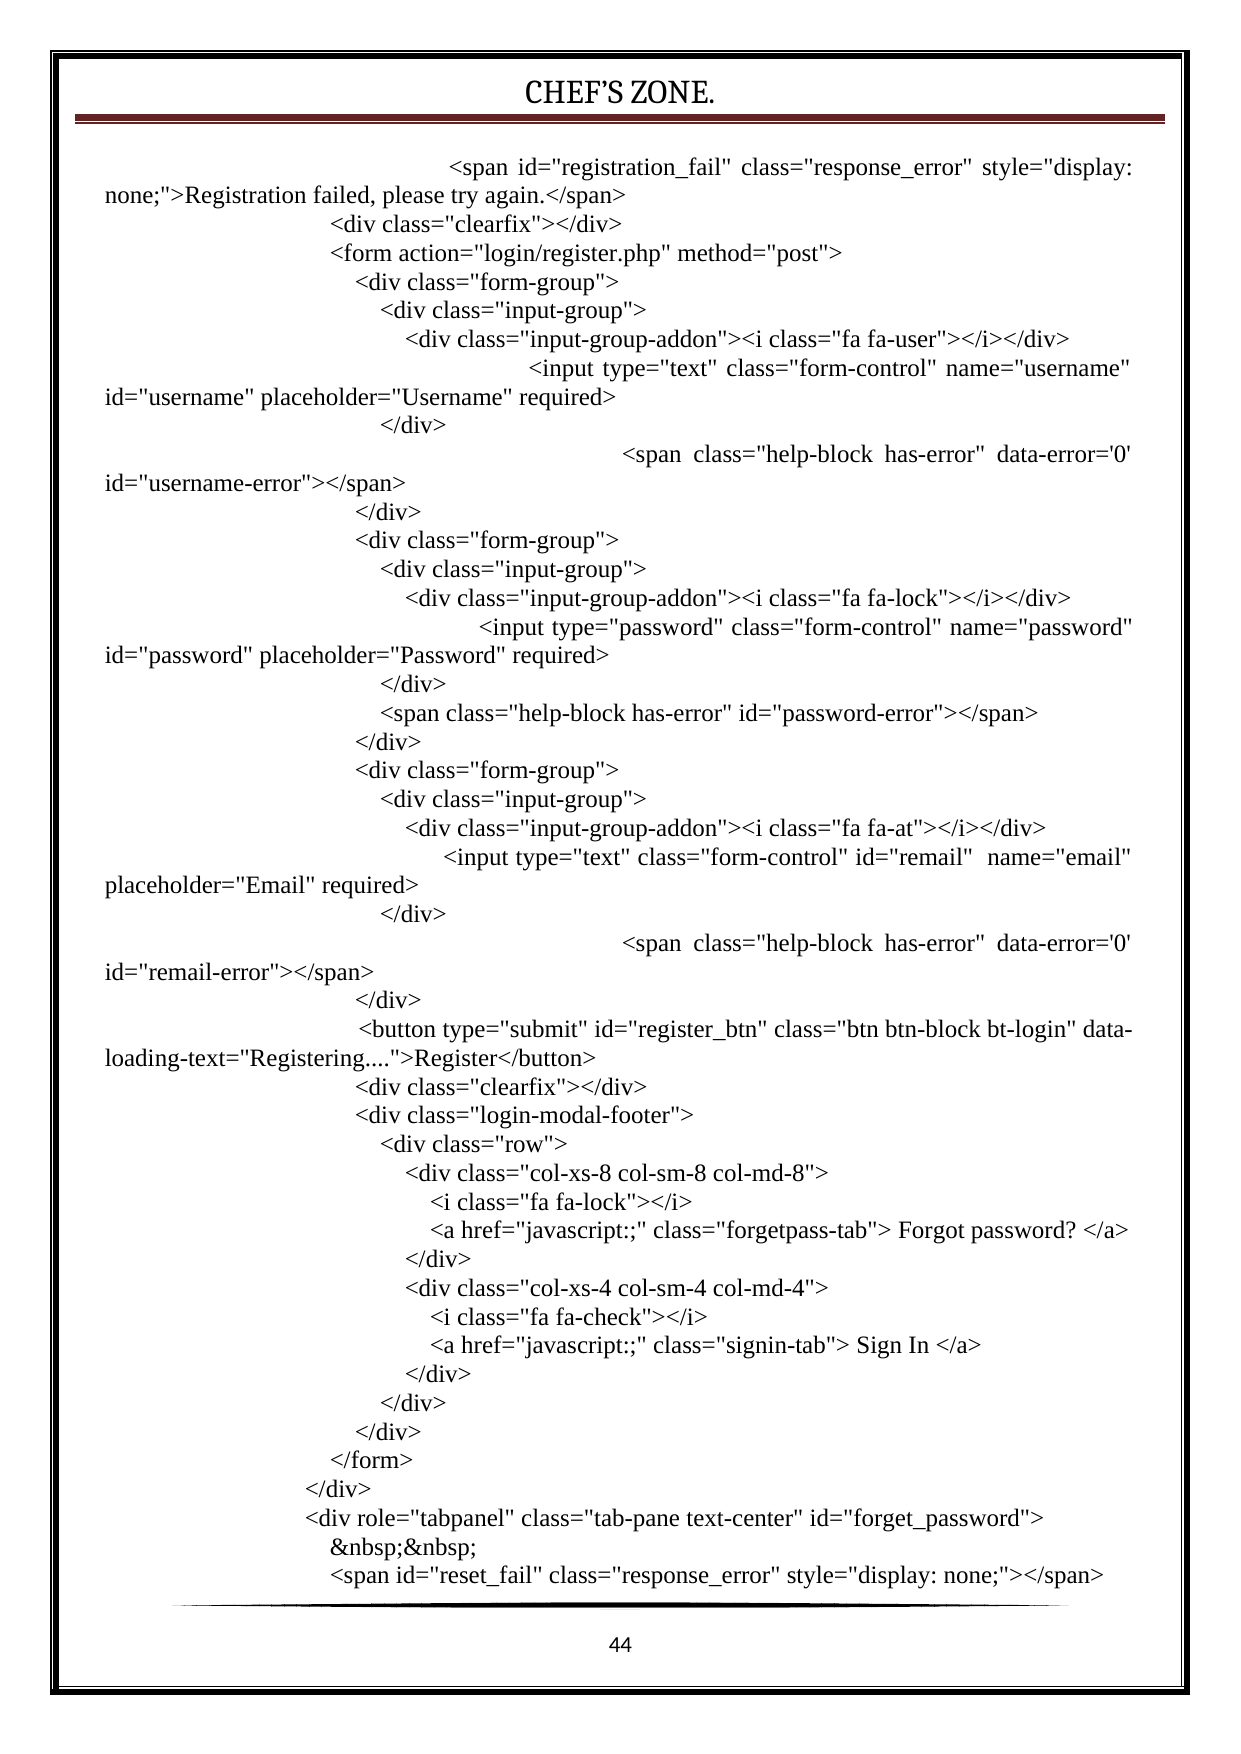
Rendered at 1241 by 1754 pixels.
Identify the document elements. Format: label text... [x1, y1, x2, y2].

text <div class="input-group-addon"><i class="fa fa-at"></i></div> [104, 813, 1136, 842]
text <button type="submit" id="register_btn" class="btn btn-block bt-login" data-loading-text="Registering....">Register</button> [104, 1014, 1136, 1072]
text <div role="tabpanel" class="tab-pane text-center" id="forget_password"> [104, 1503, 1136, 1532]
text </div> [104, 985, 1136, 1014]
text <input type="text" class="form-control" name="username" id="username" placeholder="Username" required> [104, 353, 1136, 410]
text </div> [104, 899, 1136, 928]
text <span class="help-block has-error" id="password-error"></span> [104, 698, 1136, 727]
text <div class="form-group"> [104, 525, 1136, 554]
text <span class="help-block has-error" data-error='0' id="username-error"></span> [104, 439, 1136, 497]
text <i class="fa fa-check"></i> [104, 1302, 1136, 1330]
text <div class="clearfix"></div> [104, 209, 1136, 238]
text <div class="col-xs-8 col-sm-8 col-md-8"> [104, 1158, 1136, 1187]
picture [171, 1601, 1069, 1610]
text </div> [104, 410, 1136, 439]
text <div class="input-group"> [104, 554, 1136, 583]
text <div class="clearfix"></div> [104, 1072, 1136, 1100]
text <div class="form-group"> [104, 755, 1136, 784]
text </form> [104, 1445, 1136, 1474]
text &nbsp;&nbsp; [104, 1532, 1136, 1560]
text <div class="input-group-addon"><i class="fa fa-user"></i></div> [104, 324, 1136, 353]
text </div> [104, 669, 1136, 698]
text <div class="form-group"> [104, 267, 1136, 295]
text <span id="reset_fail" class="response_error" style="display: none;"></span> [104, 1560, 1136, 1589]
text <a href="javascript:;" class="forgetpass-tab"> Forgot password? </a> [104, 1215, 1136, 1244]
text <div class="input-group"> [104, 295, 1136, 324]
text </div> [104, 497, 1136, 525]
text </div> [104, 727, 1136, 755]
text </div> [104, 1388, 1136, 1417]
text <div class="input-group-addon"><i class="fa fa-lock"></i></div> [104, 583, 1136, 612]
text <i class="fa fa-lock"></i> [104, 1187, 1136, 1215]
text <div class="login-modal-footer"> [104, 1100, 1136, 1129]
text <div class="input-group"> [104, 784, 1136, 813]
text </div> [104, 1474, 1136, 1503]
text <span id="registration_fail" class="response_error" style="display: none;">Registration failed, please try again.</span> [104, 152, 1136, 209]
text <div class="col-xs-4 col-sm-4 col-md-4"> [104, 1273, 1136, 1302]
text </div> [104, 1359, 1136, 1388]
text </div> [104, 1244, 1136, 1273]
text </div> [104, 1417, 1136, 1445]
text <a href="javascript:;" class="signin-tab"> Sign In </a> [104, 1330, 1136, 1359]
text <input type="password" class="form-control" name="password" id="password" placeholder="Password" required> [104, 612, 1136, 669]
text <input type="text" class="form-control" id="remail" name="email" placeholder="Email" required> [104, 842, 1136, 899]
text <div class="row"> [104, 1129, 1136, 1158]
text <form action="login/register.php" method="post"> [104, 238, 1136, 267]
text <span class="help-block has-error" data-error='0' id="remail-error"></span> [104, 928, 1136, 985]
